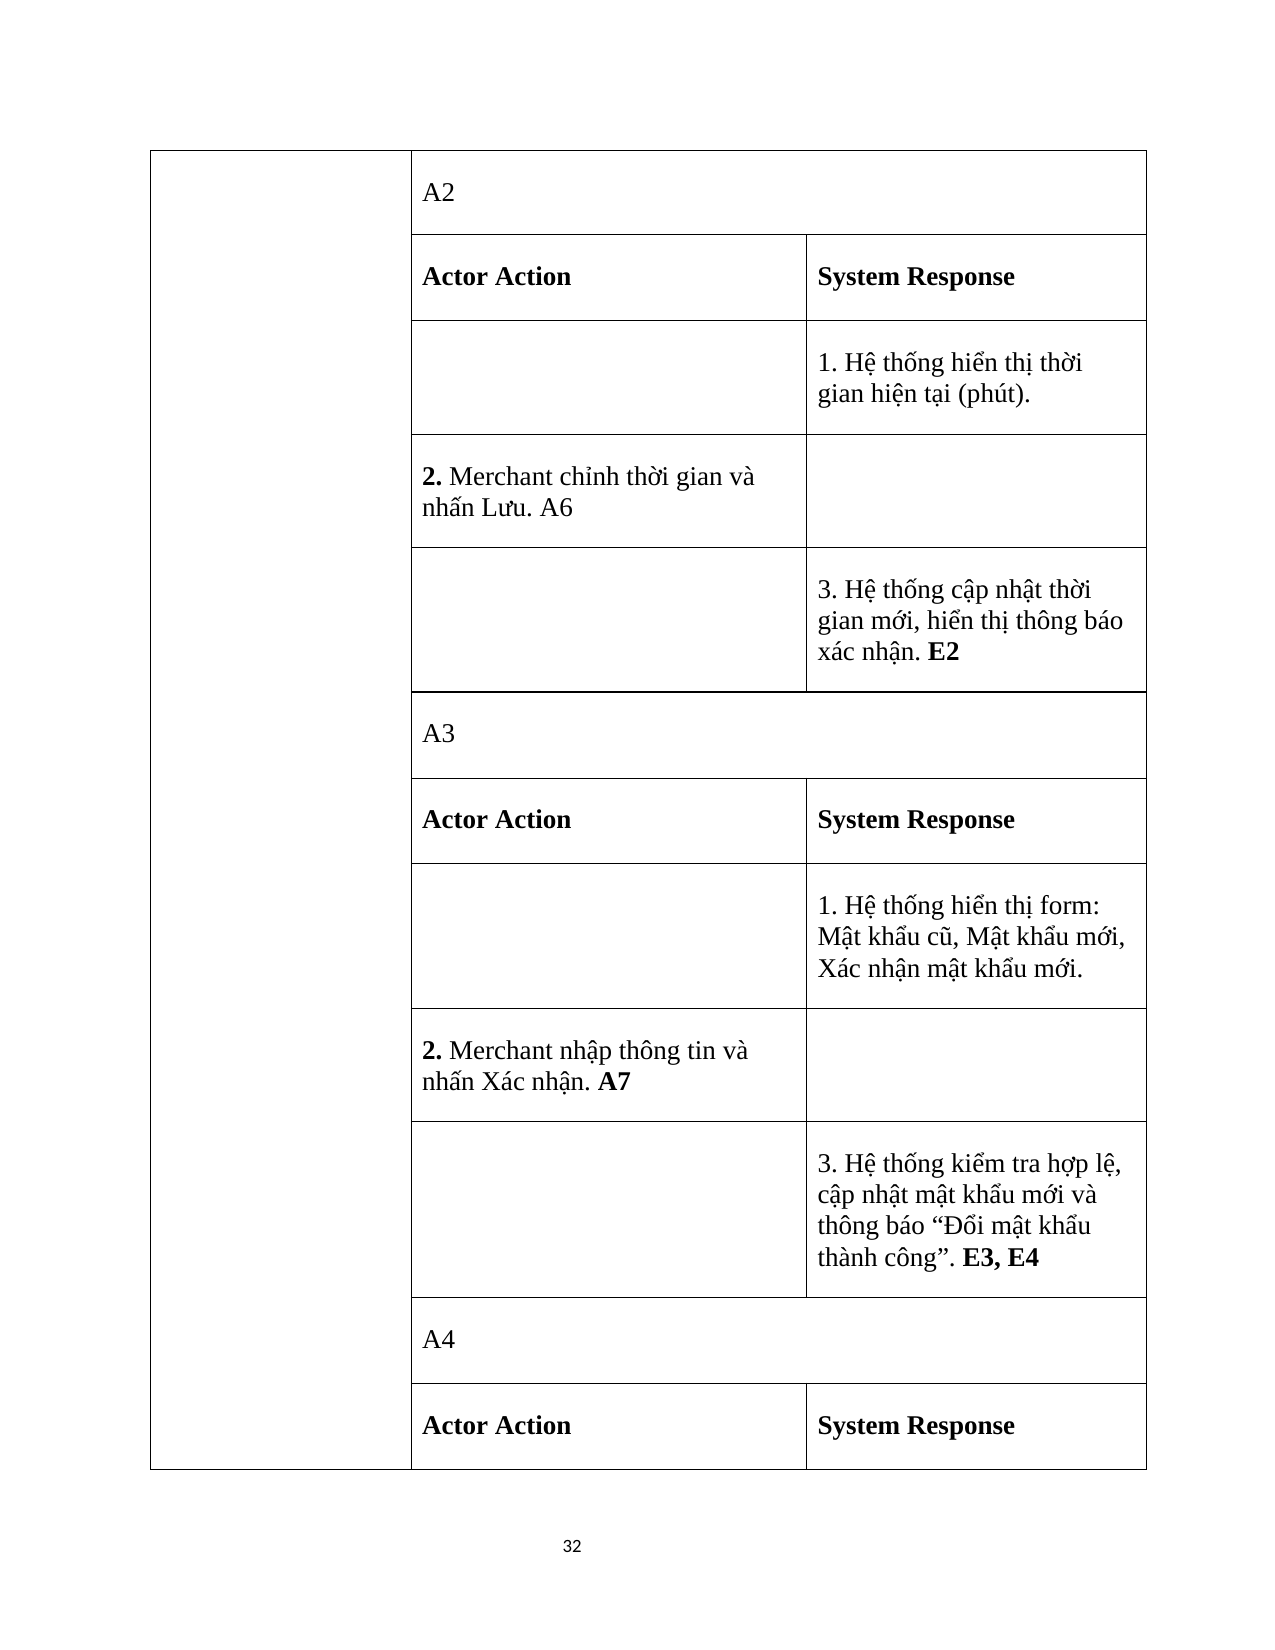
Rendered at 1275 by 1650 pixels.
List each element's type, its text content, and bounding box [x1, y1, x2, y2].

table_cell [412, 321, 806, 434]
table_cell Actor Action [412, 235, 806, 320]
table_cell A3 [412, 693, 1146, 777]
table_cell System Response [807, 1384, 1146, 1469]
table_cell 2. Merchant nhập thông tin và nhấn Xác nhận. A7 [412, 1009, 806, 1121]
table_cell 1. Hệ thống hiển thị thời gian hiện tại (phút). [807, 321, 1146, 434]
table_cell Actor Action [412, 779, 806, 863]
table_cell 1. Hệ thống hiển thị form: Mật khẩu cũ, Mật khẩu mới, Xác nhận mật khẩu mới. [807, 864, 1146, 1008]
table_cell [807, 1009, 1146, 1121]
table_cell A4 [412, 1298, 1146, 1383]
table_cell 2. Merchant chỉnh thời gian và nhấn Lưu. A6 [412, 435, 806, 547]
table_cell [807, 435, 1146, 547]
table_cell [412, 1122, 806, 1297]
table_cell System Response [807, 779, 1146, 863]
table_cell [412, 548, 806, 691]
table_cell [412, 864, 806, 1008]
table_cell System Response [807, 235, 1146, 320]
table_cell 3. Hệ thống cập nhật thời gian mới, hiển thị thông báo xác nhận. E2 [807, 548, 1146, 691]
table_cell A2 [412, 151, 1146, 234]
table_cell Actor Action [412, 1384, 806, 1469]
table_cell 3. Hệ thống kiểm tra hợp lệ, cập nhật mật khẩu mới và thông báo “Đổi mật khẩu thành công”. E3, E4 [807, 1122, 1146, 1297]
